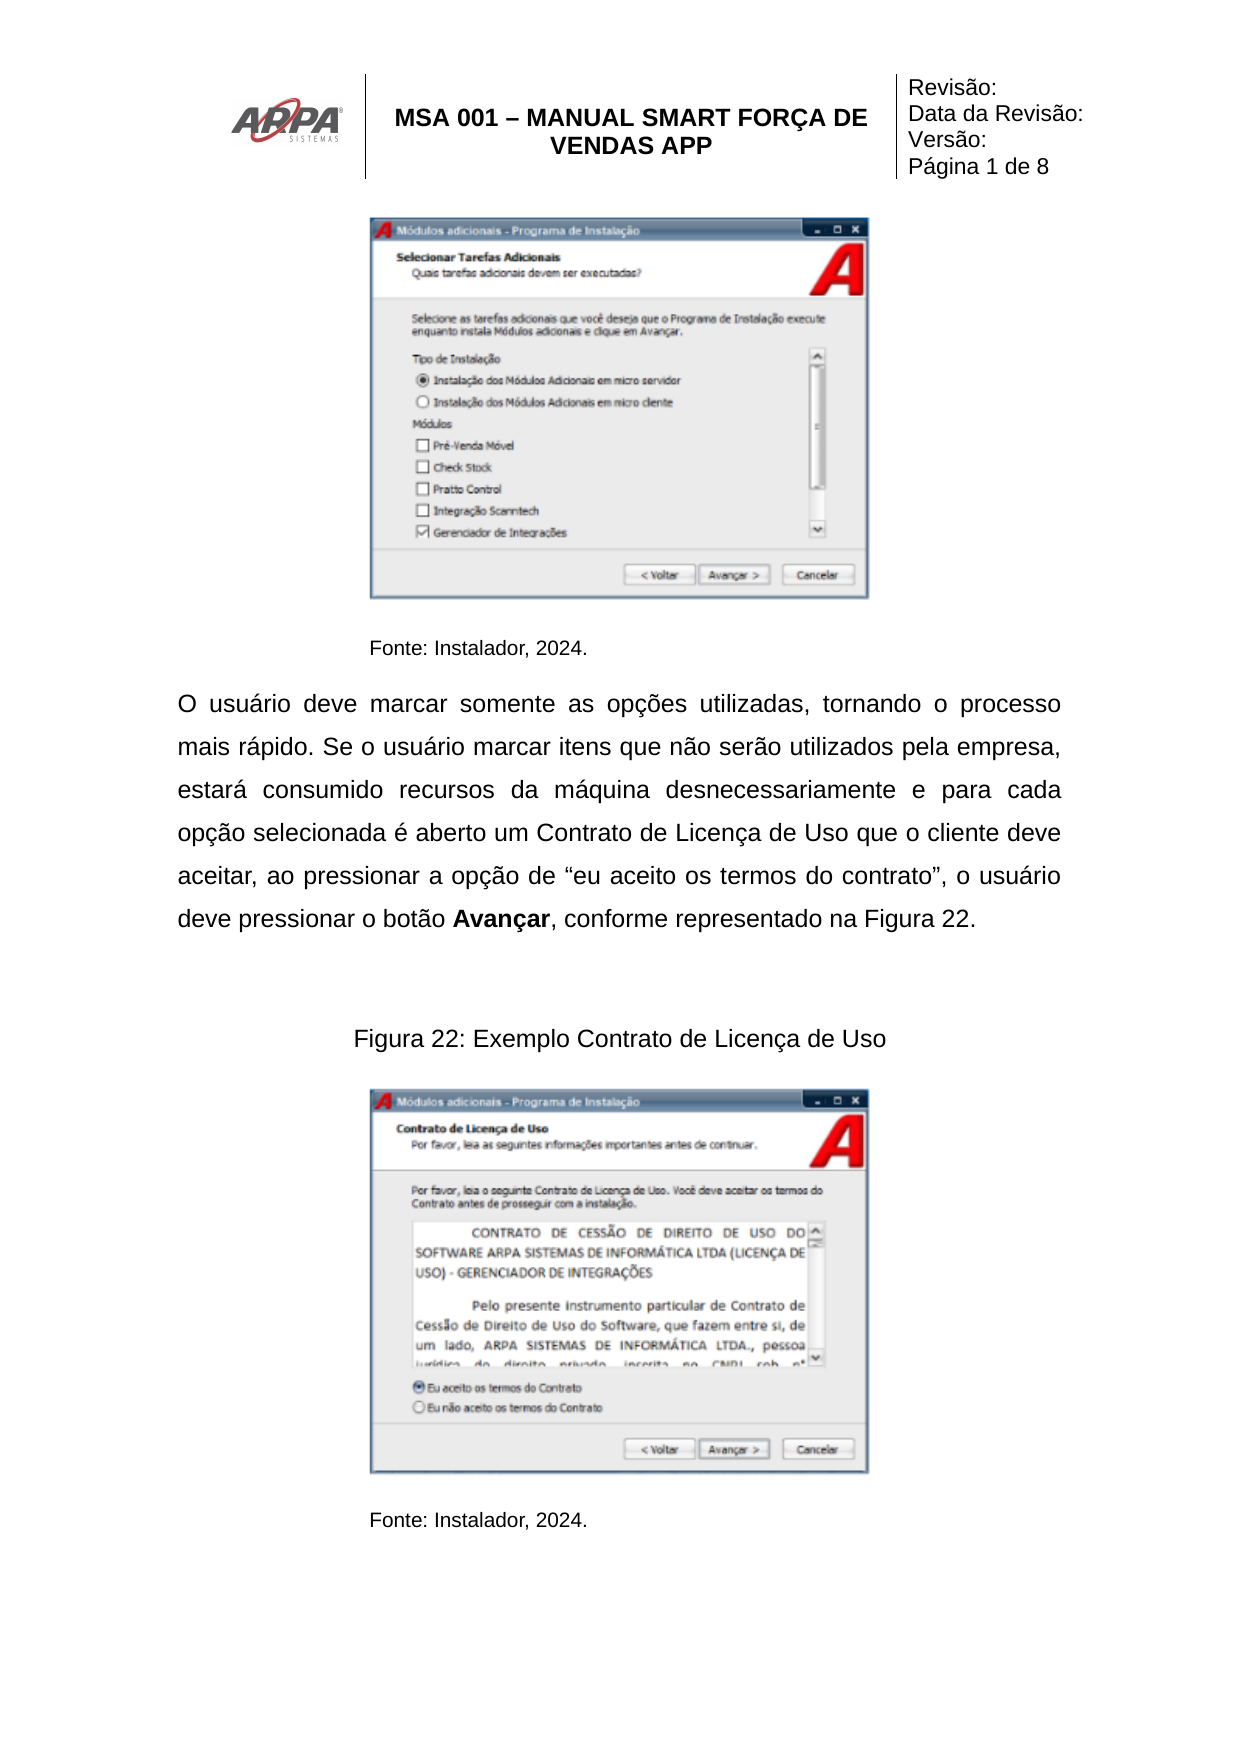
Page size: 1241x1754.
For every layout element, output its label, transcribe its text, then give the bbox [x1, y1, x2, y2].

text Fonte: Instalador, 2024. [369, 1507, 635, 1531]
text O usuário deve marcar somente as opções utilizadas, tornando o processo mais rápido. Se o usuário marcar itens que não serão utilizados pela empresa, estará consumido recursos da máquina desnecessariamente e para cada opção selecionada é aberto um Contrato de Licença de Uso que o cliente deve aceitar, ao pressionar a opção de “eu aceito os termos do contrato”, o usuário deve pressionar o botão Avançar, conforme representado na Figura 22. [177, 689, 1063, 933]
text Fonte: Instalador, 2024. [369, 636, 635, 660]
picture [231, 98, 343, 147]
picture [364, 207, 876, 606]
picture [364, 1083, 876, 1477]
text Figura 22: Exemplo Contrato de Licença de Uso [177, 1024, 1063, 1053]
